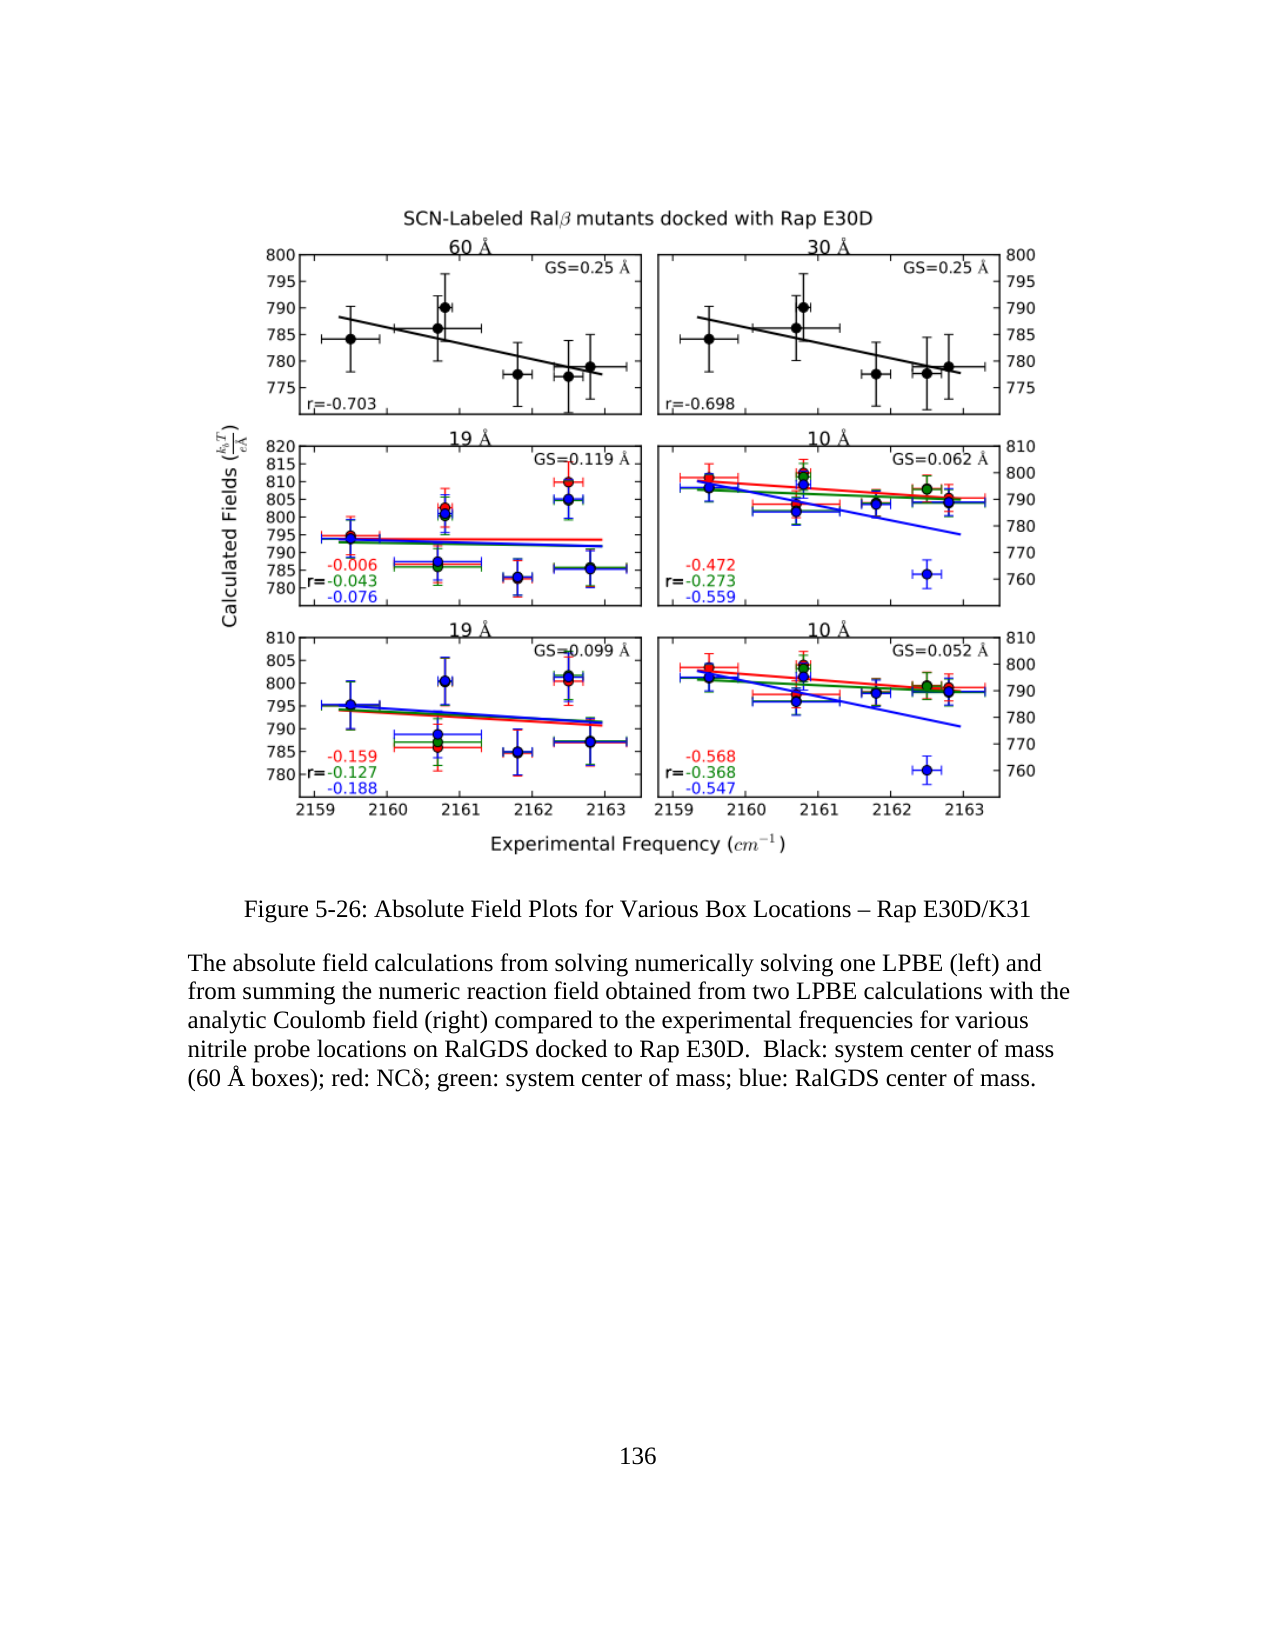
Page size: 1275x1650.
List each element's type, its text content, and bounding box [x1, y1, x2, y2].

text The absolute field calculations from solving numerically solving one LPBE (left) and from summing the numeric reaction field obtained from two LPBE calculations with the analytic Coulomb field (right) compared to the experimental frequencies for various nitrile probe locations on RalGDS docked to Rap E30D. Black: system center of mass (60 Å boxes); red: NC; green: system center of mass; blue: RalGDS center of mass. [187, 948, 1087, 1091]
